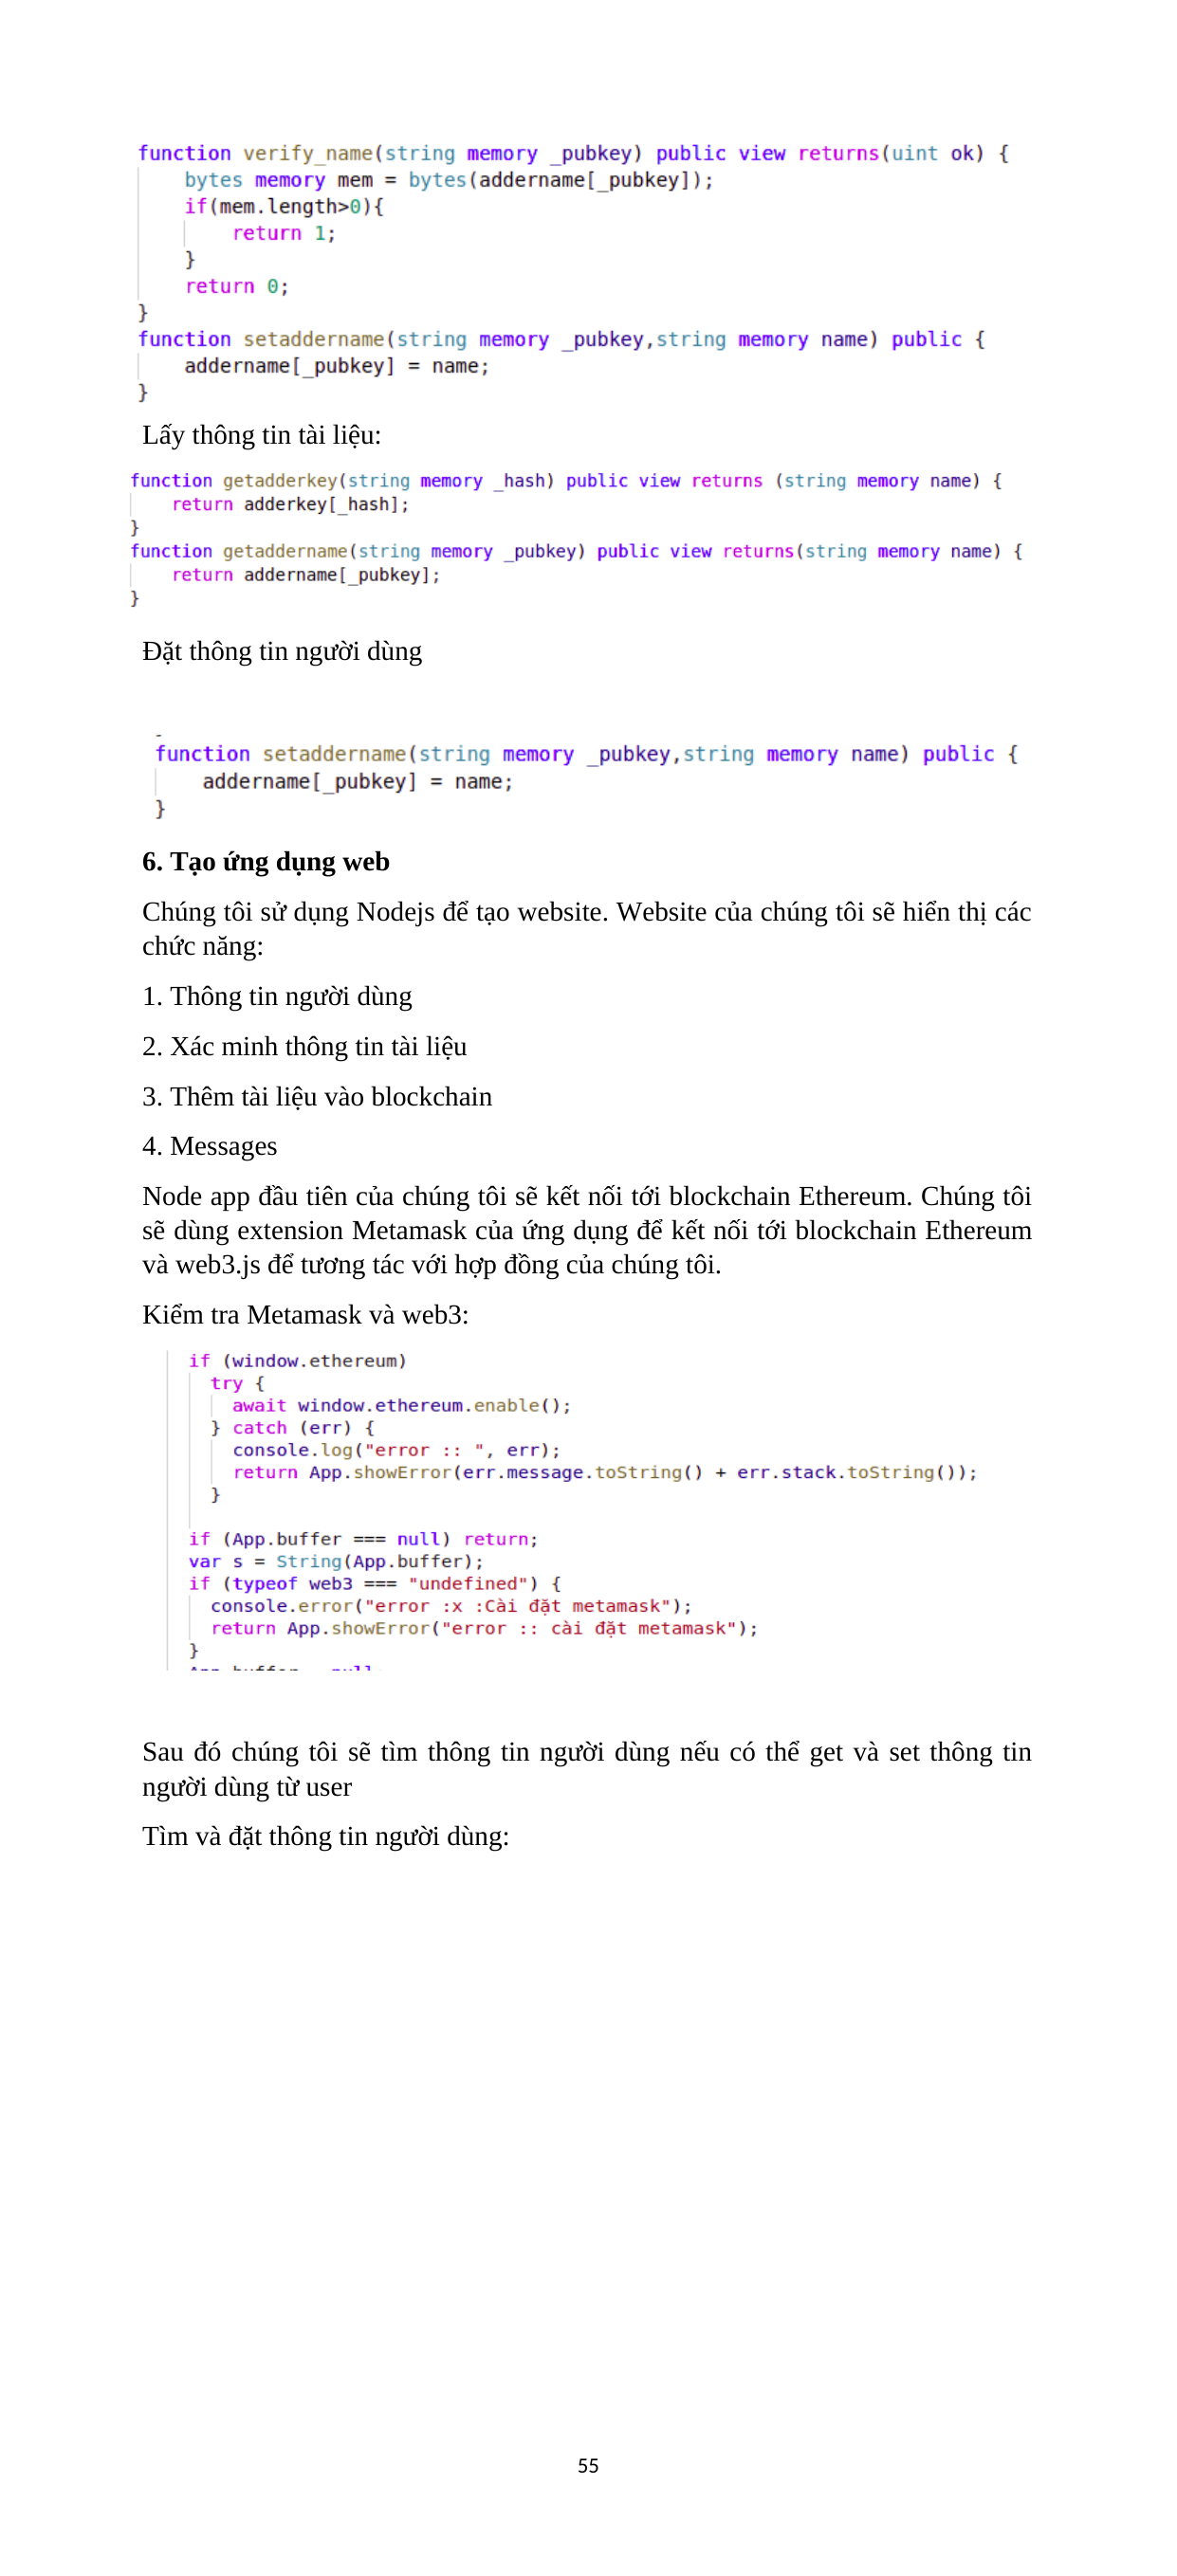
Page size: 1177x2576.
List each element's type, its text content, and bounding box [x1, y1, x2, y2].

text 6. Tạo ứng dụng web [142, 825, 1034, 877]
text Đặt thông tin người dùng [142, 614, 1034, 667]
text 3. Thêm tài liệu vào blockchain [142, 1080, 1034, 1111]
text Lấy thông tin tài liệu: [142, 416, 1034, 450]
picture [125, 735, 1051, 825]
picture [125, 142, 1051, 416]
picture [146, 1348, 1030, 1671]
text 2. Xác minh thông tin tài liệu [142, 1030, 1034, 1061]
text Tìm và đặt thông tin người dùng: [142, 1819, 1034, 1852]
text Sau đó chúng tôi sẽ tìm thông tin người dùng nếu có thể get và set thông tin người dùng từ user [142, 1736, 1034, 1801]
text Node app đầu tiên của chúng tôi sẽ kết nối tới blockchain Ethereum. Chúng tôi sẽ dùng extension Metamask của ứng dụng để kết nối tới blockchain Ethereum và web3.js để tương tác với hợp đồng của chúng tôi. [142, 1179, 1034, 1280]
picture [125, 468, 1051, 614]
text 4. Messages [142, 1130, 1034, 1161]
text Kiểm tra Metamask và web3: [142, 1298, 1034, 1330]
text Chúng tôi sử dụng Nodejs để tạo website. Website của chúng tôi sẽ hiển thị các chức năng: [142, 895, 1034, 961]
text 1. Thông tin người dùng [142, 979, 1034, 1012]
